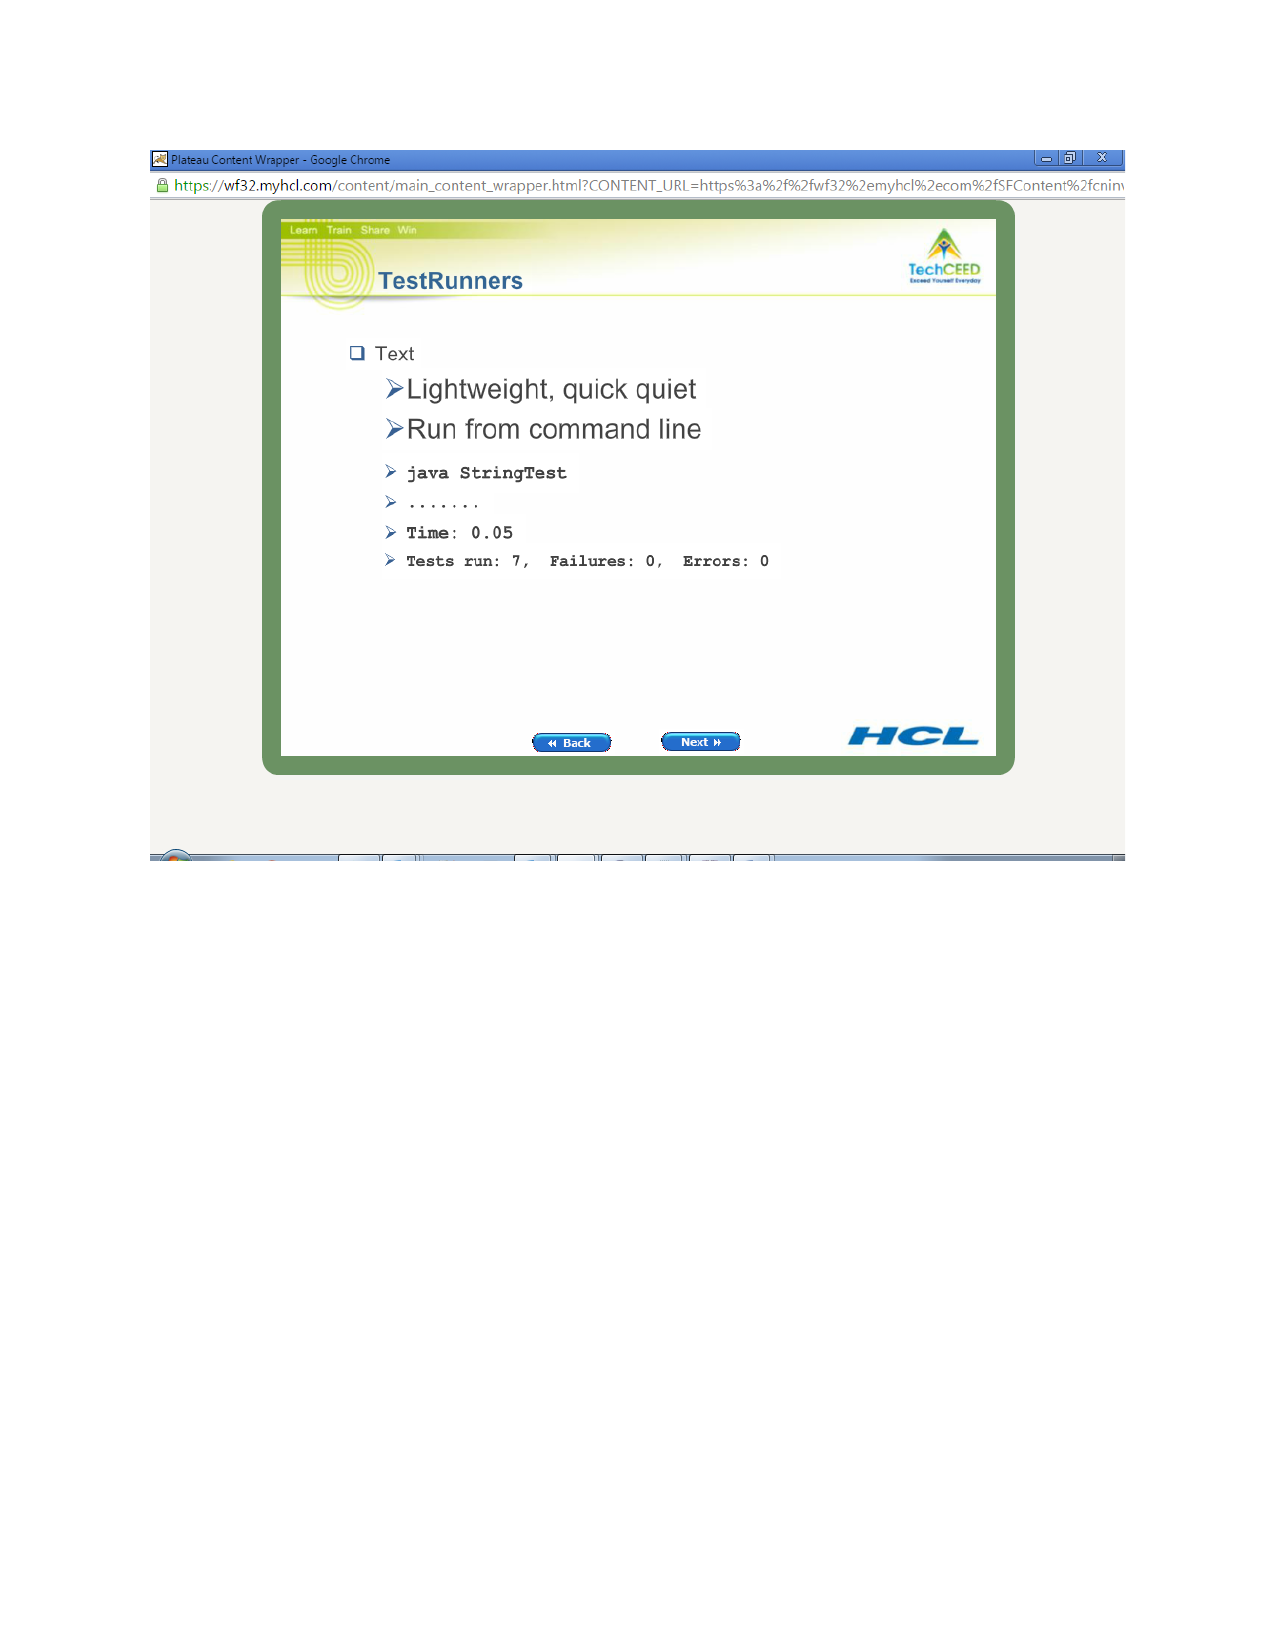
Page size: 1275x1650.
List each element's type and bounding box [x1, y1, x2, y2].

picture [150, 150, 1125, 861]
